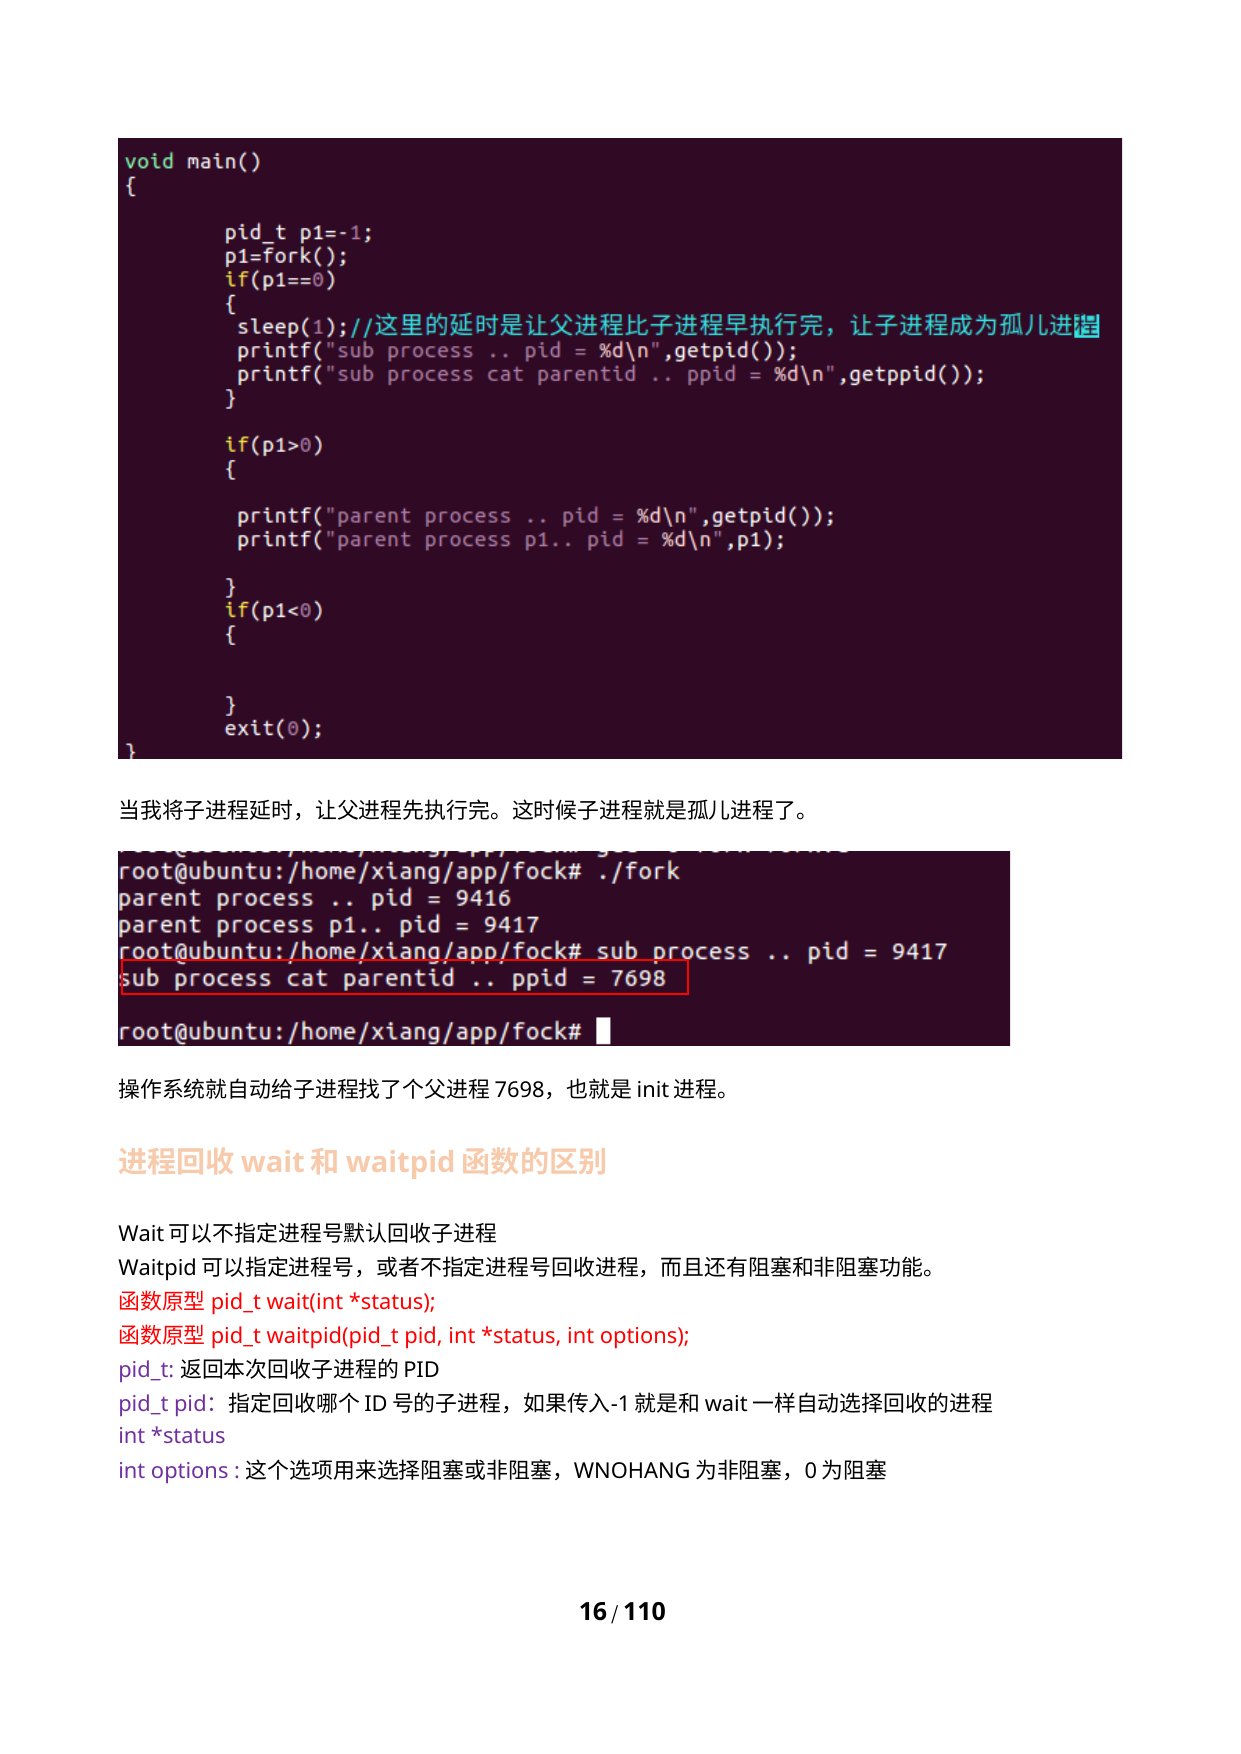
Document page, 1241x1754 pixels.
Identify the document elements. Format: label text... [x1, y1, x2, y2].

text int options : 这个选项用来选择阻塞或非阻塞，WNOHANG为非阻塞，0为阻塞 [118, 1452, 1122, 1486]
text pid_t pid：指定回收哪个ID号的子进程，如果传入-1就是和wait一样自动选择回收的进程 [118, 1384, 1122, 1418]
picture [118, 138, 1123, 759]
text 当我将子进程延时，让父进程先执行完。这时候子进程就是孤儿进程了。 [118, 792, 1122, 826]
text 函数原型 pid_t waitpid(pid_t pid, int *status, int options); [118, 1317, 1122, 1351]
text 进程回收wait和waitpid函数的区别 [118, 1126, 1122, 1194]
text int *status [118, 1418, 1122, 1452]
text 操作系统就自动给子进程找了个父进程7698，也就是init进程。 [118, 1071, 1122, 1105]
text Wait可以不指定进程号默认回收子进程 [118, 1215, 1122, 1249]
text Waitpid可以指定进程号，或者不指定进程号回收进程，而且还有阻塞和非阻塞功能。 [118, 1249, 1122, 1283]
text 函数原型 pid_t wait(int *status); [118, 1283, 1122, 1317]
text pid_t: 返回本次回收子进程的PID [118, 1351, 1122, 1384]
picture [118, 851, 1011, 1046]
